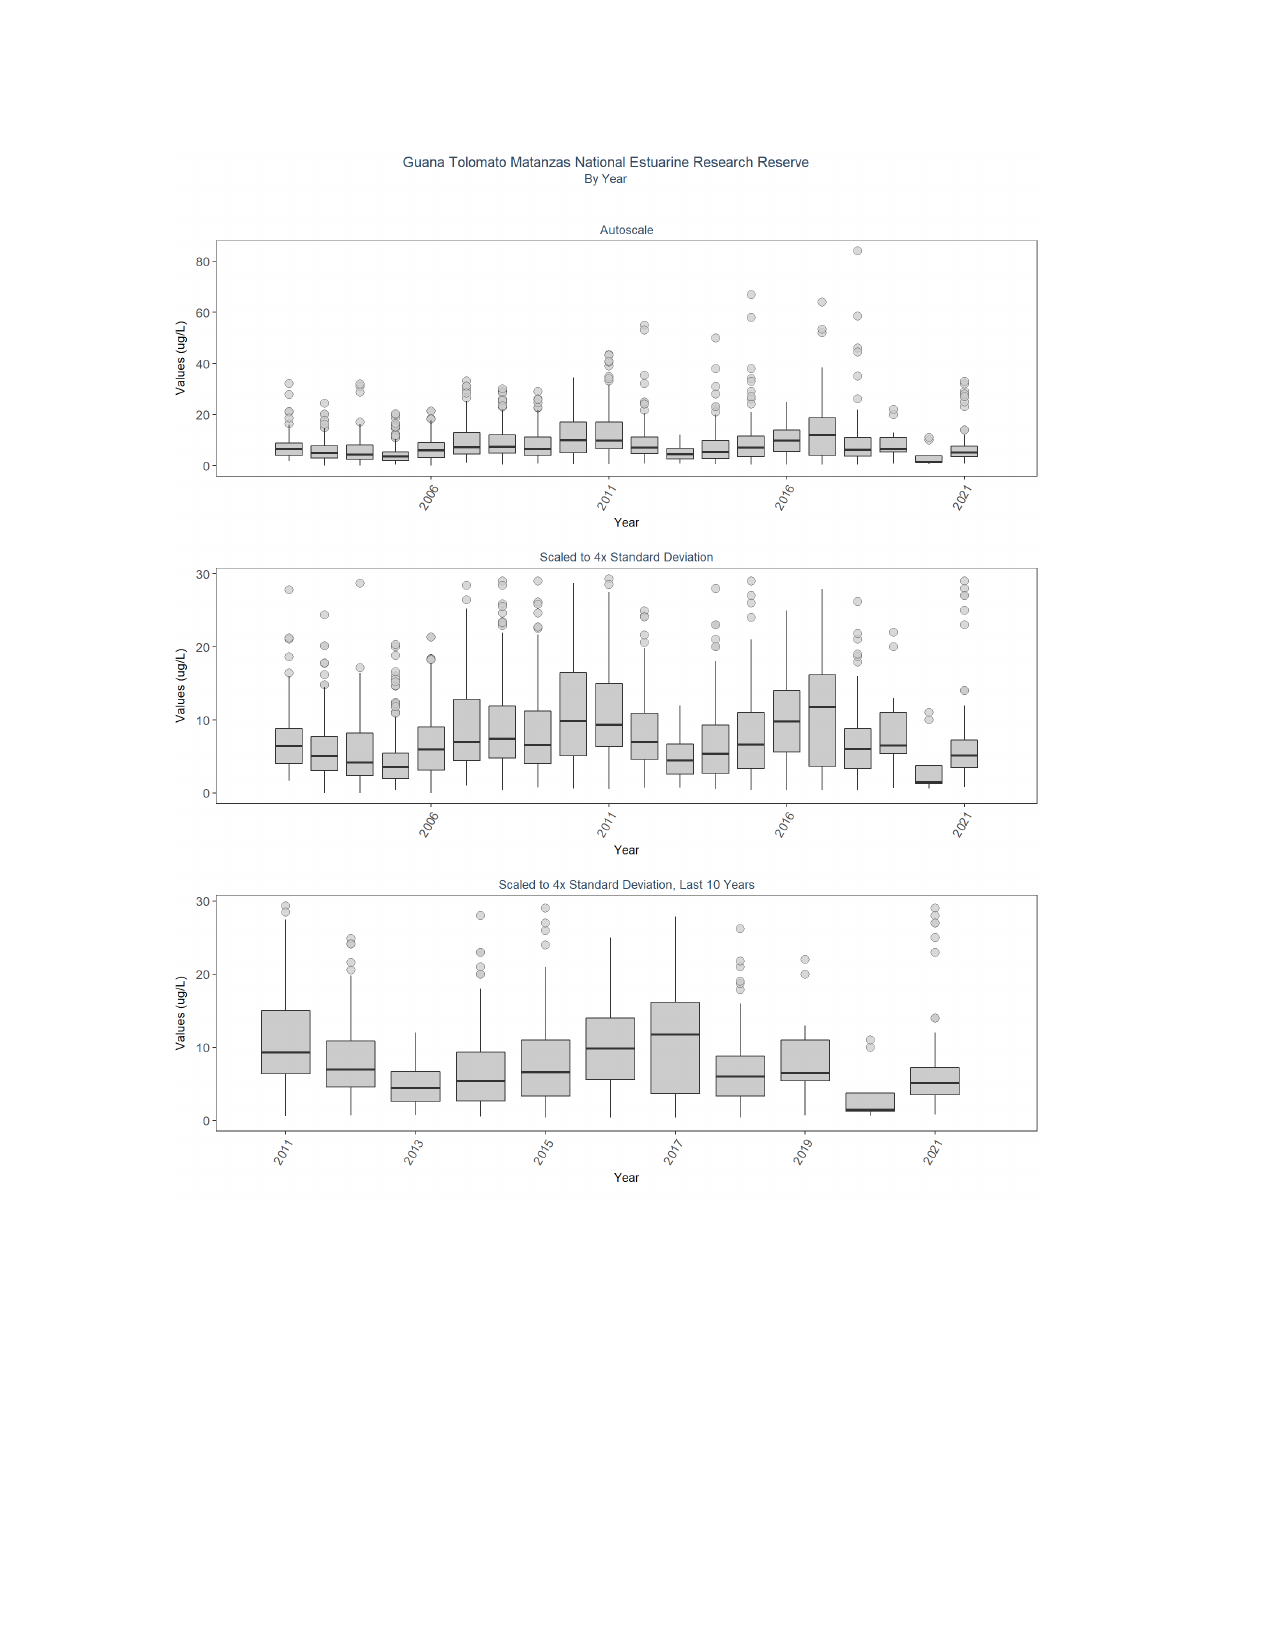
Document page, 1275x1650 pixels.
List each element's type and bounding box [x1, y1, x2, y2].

picture [168, 150, 1044, 1200]
